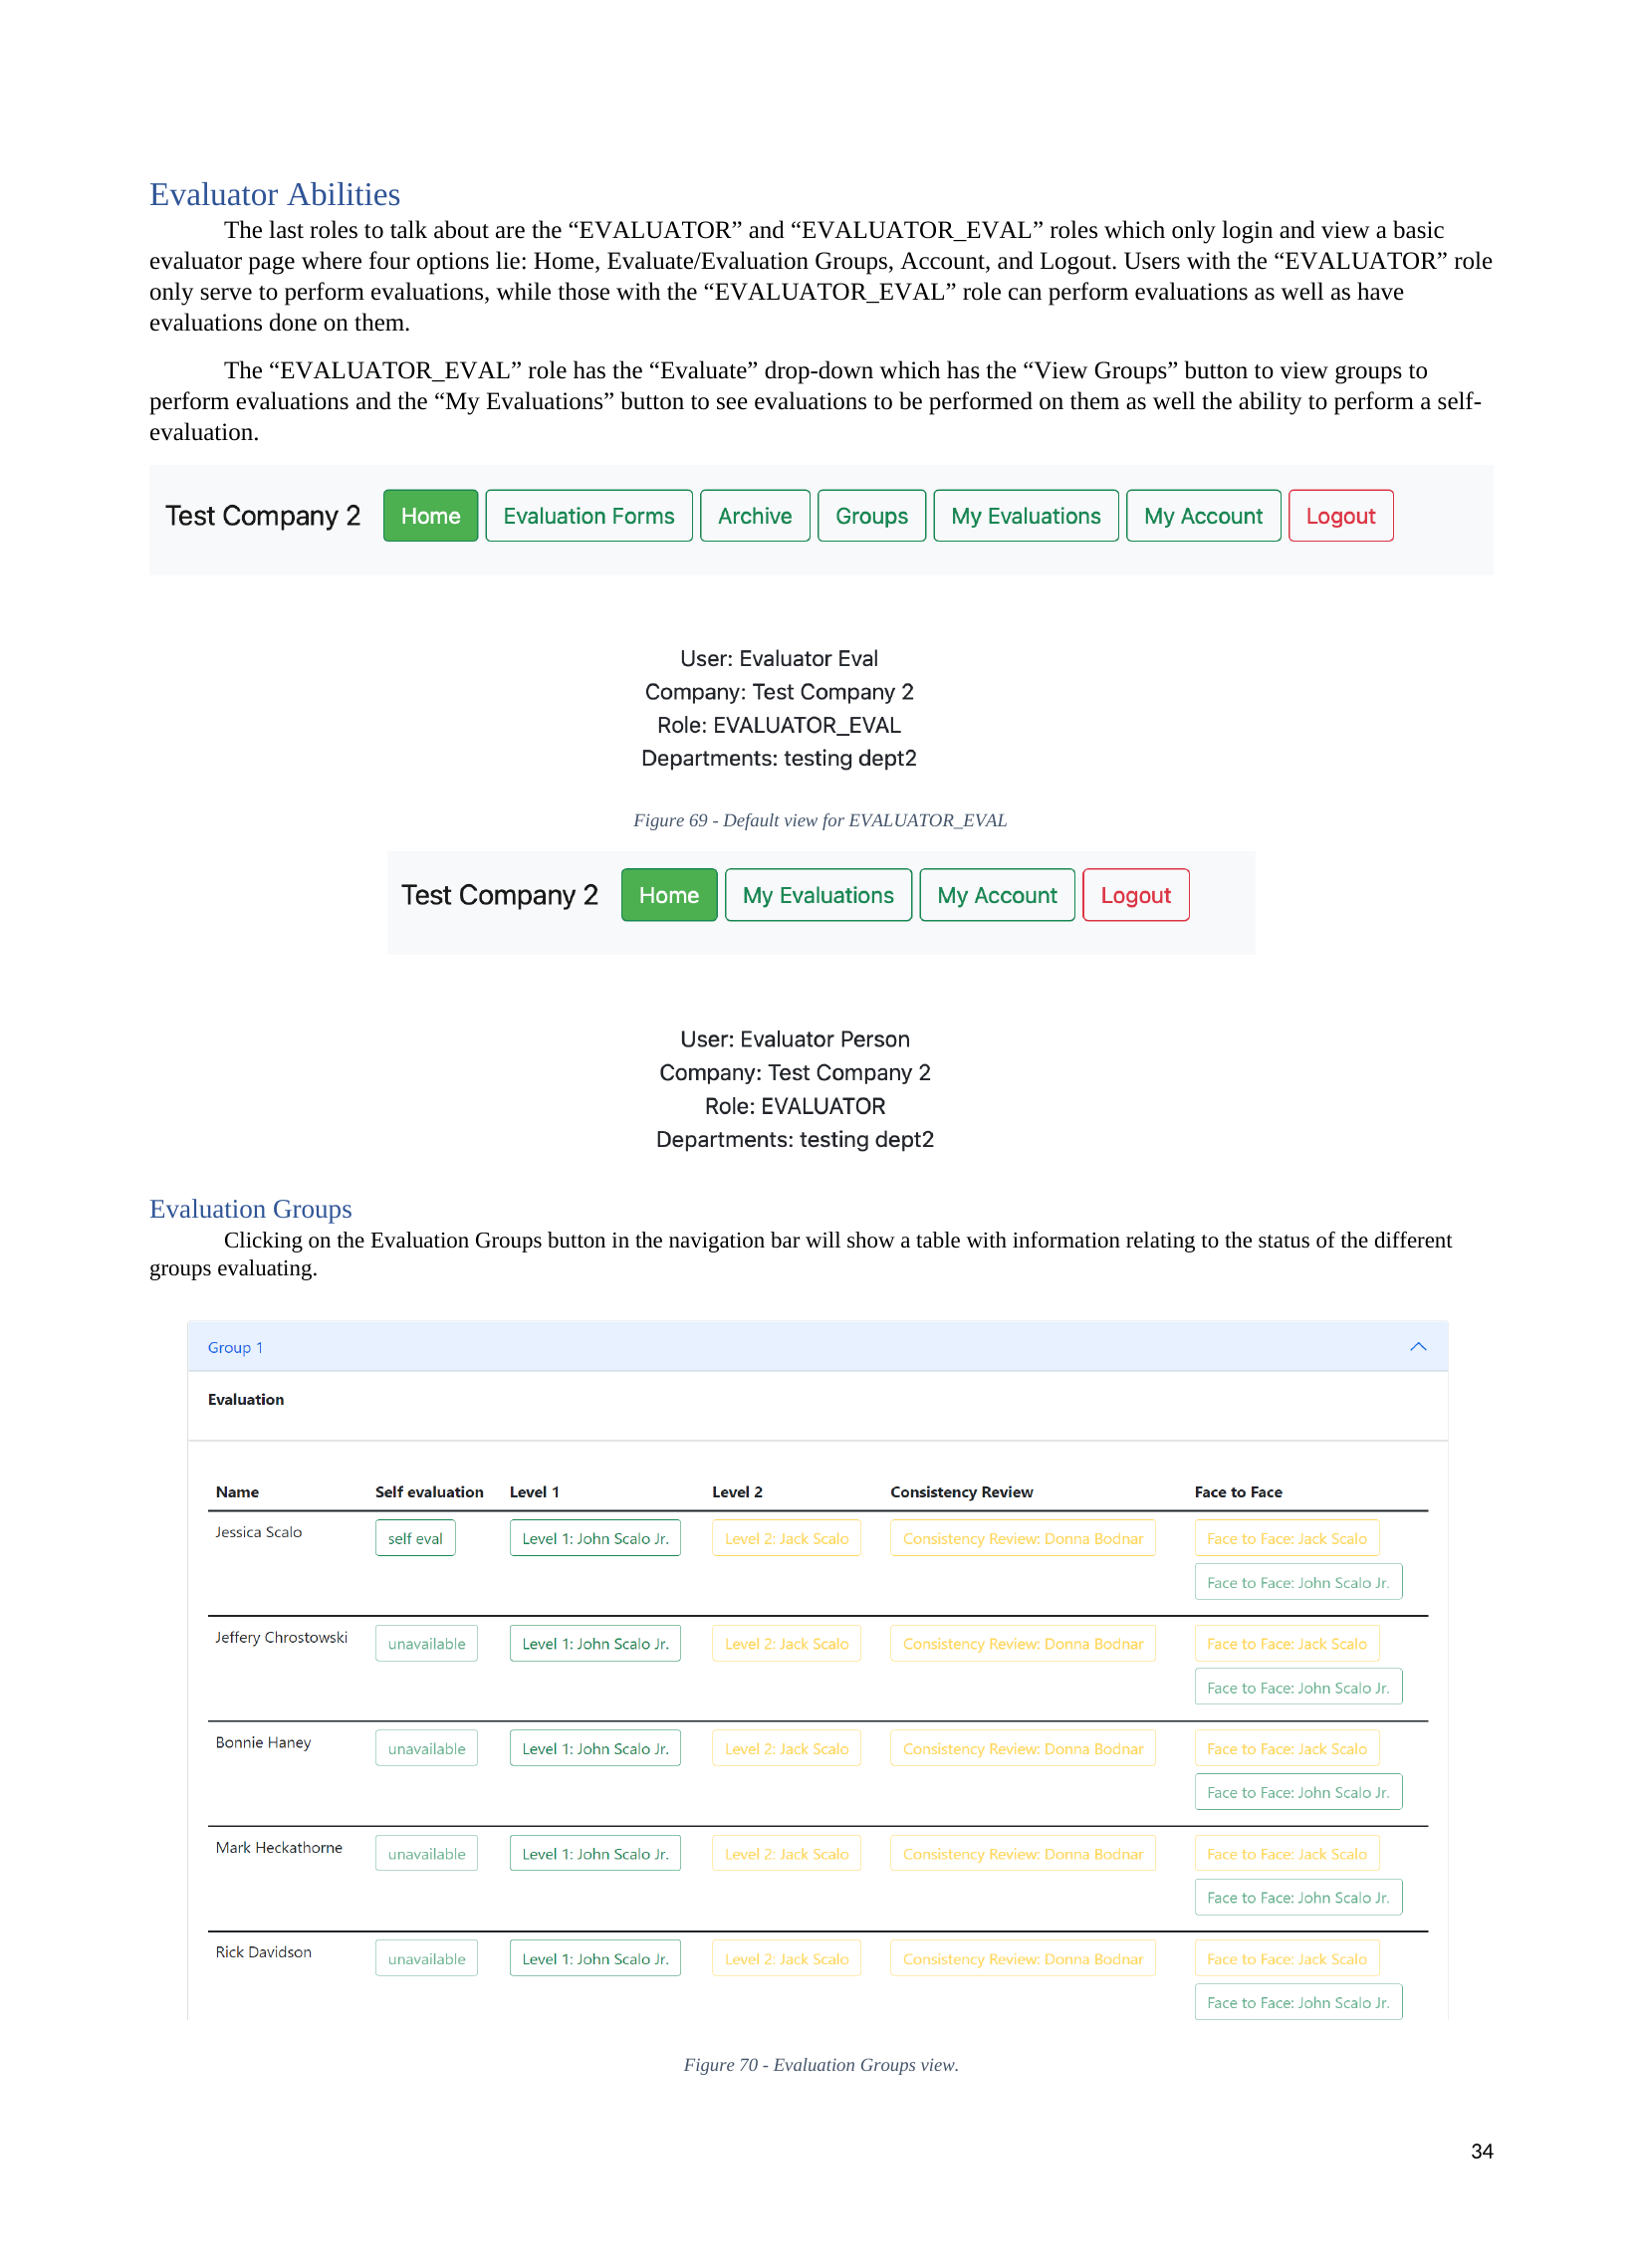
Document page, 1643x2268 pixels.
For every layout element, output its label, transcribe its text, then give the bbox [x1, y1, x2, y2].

subtitle Evaluation Groups [149, 1193, 1494, 1224]
text The “EVALUATOR_EVAL” role has the “Evaluate” drop-down which has the “View Groups” button to view groups to perform evaluations and the “My Evaluations” button to see evaluations to be performed on them as well the ability to perform a self-evaluation. [149, 355, 1494, 446]
picture [149, 465, 1494, 791]
text Clicking on the Evaluation Groups button in the navigation bar will show a table with information relating to the status of the different groups evaluating. [149, 1227, 1494, 1281]
text Figure 69 - Default view for EVALUATOR_EVAL [149, 809, 1494, 830]
text The last roles to talk about are the “EVALUATOR” and “EVALUATOR_EVAL” roles which only login and view a basic evaluator page where four options lie: Home, Evaluate/Evaluation Groups, Account, and Logout. Users with the “EVALUATOR” role only serve to perform evaluations, while those with the “EVALUATOR_EVAL” role can perform evaluations as well as have evaluations done on them. [149, 215, 1494, 337]
subtitle Evaluator Abilities [149, 174, 1494, 212]
picture [386, 851, 1257, 1175]
picture [164, 1314, 1479, 2020]
text Figure 70 - Evaluation Groups view. [149, 2054, 1494, 2075]
